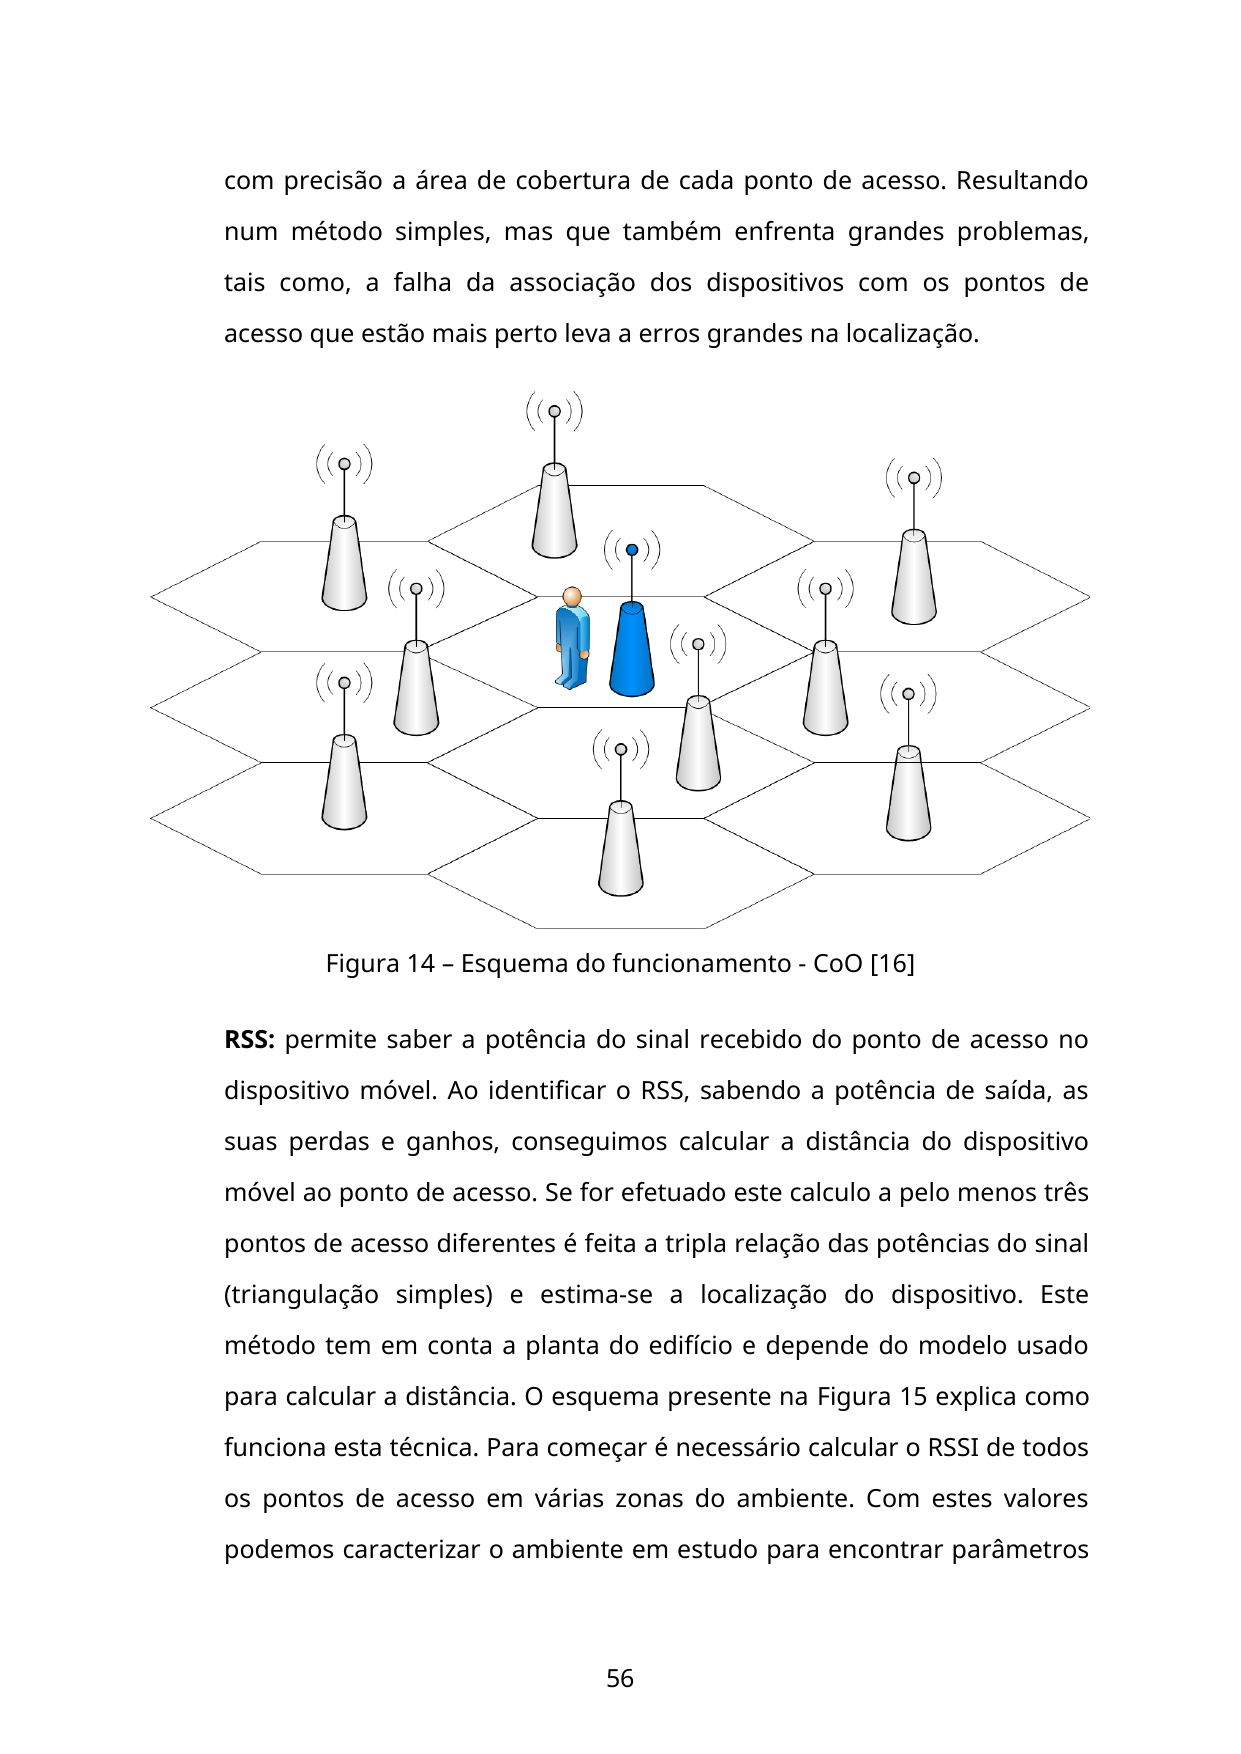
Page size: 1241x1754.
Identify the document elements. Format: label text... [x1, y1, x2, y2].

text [224, 162, 1090, 350]
picture [150, 391, 1091, 929]
text Figura 14 – Esquema do funcionamento - CoO [16] [150, 945, 1090, 979]
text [224, 1021, 1090, 1566]
